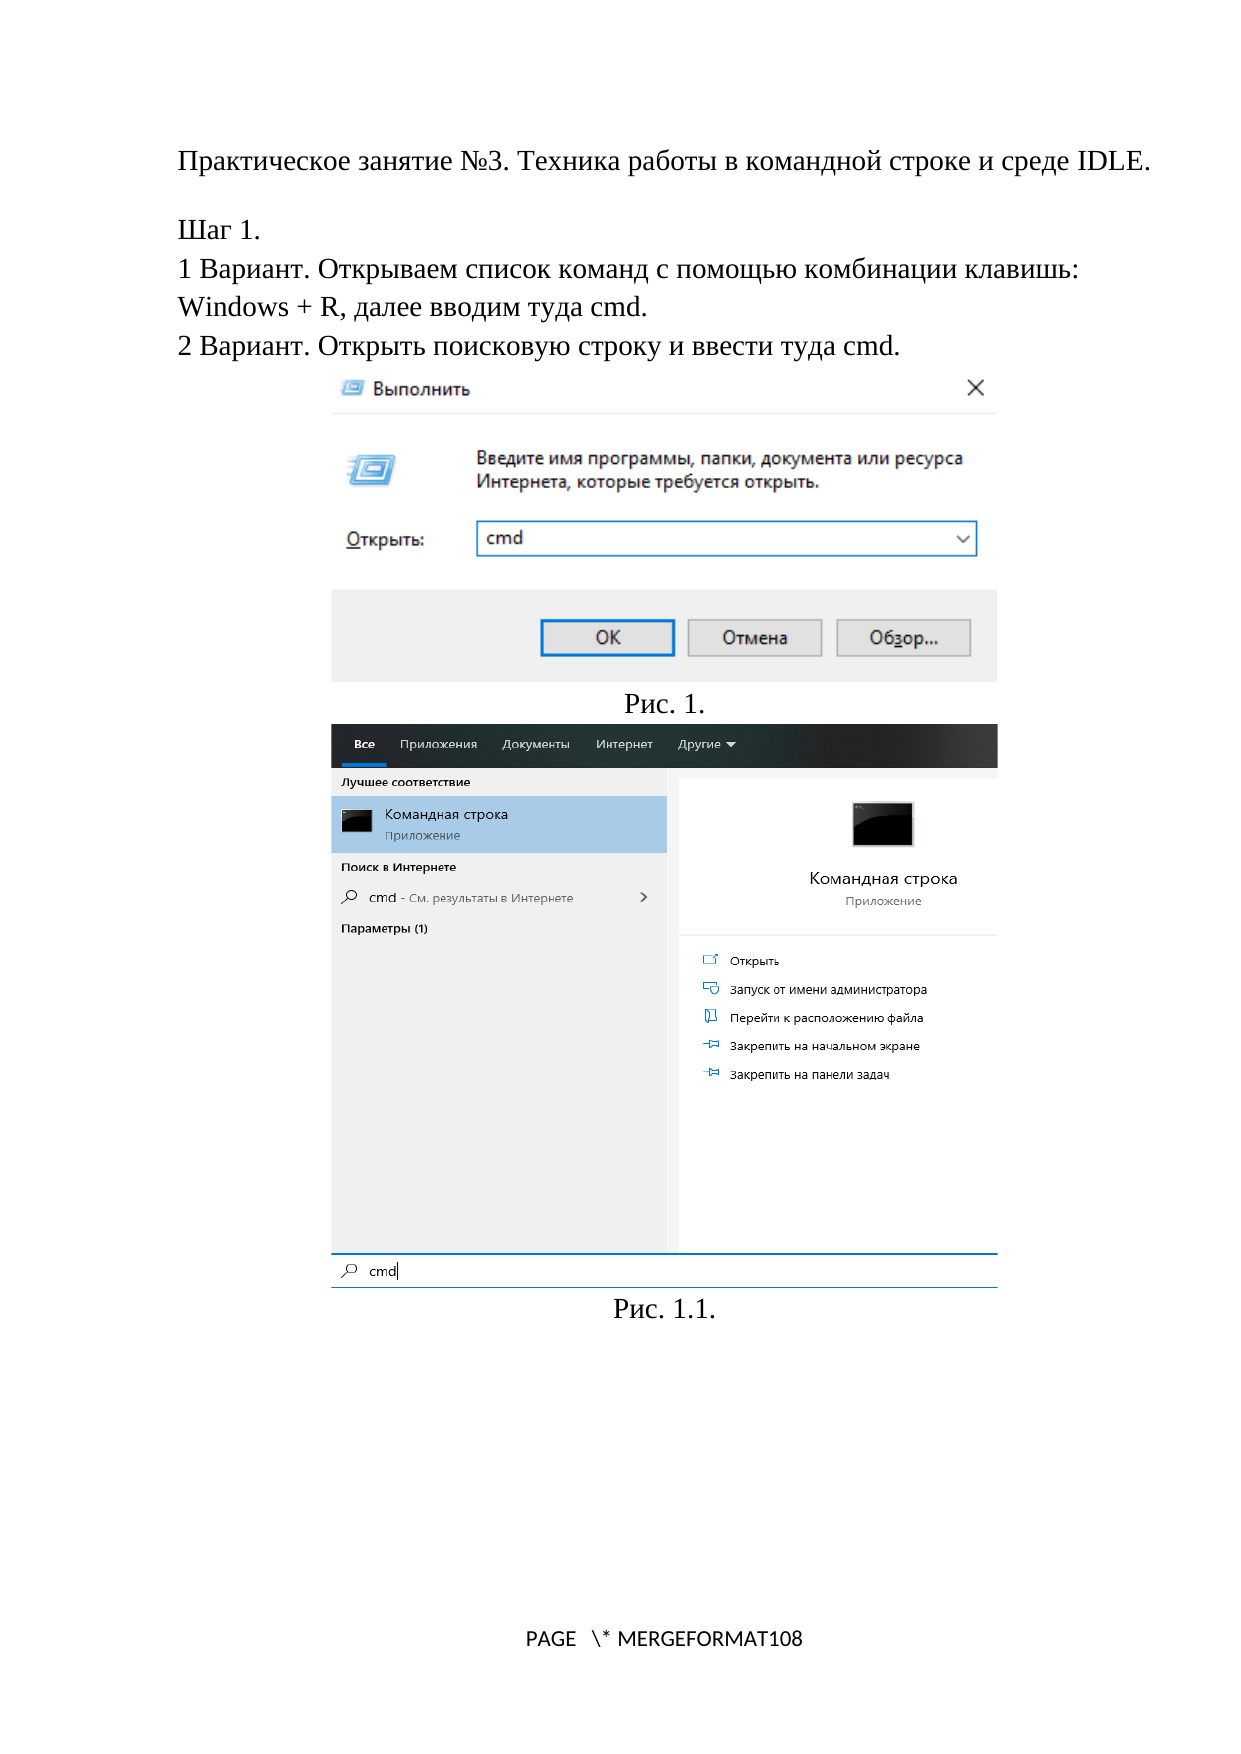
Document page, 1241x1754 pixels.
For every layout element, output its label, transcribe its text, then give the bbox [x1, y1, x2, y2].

picture [331, 724, 998, 1288]
subtitle Практическое занятие №3. Техника работы в командной строке и среде IDLE. [177, 143, 1152, 177]
text Рис. 1.1. [177, 1291, 1152, 1325]
text 1 Вариант. Открываем список команд с помощью комбинации клавишь: [177, 251, 1152, 284]
text 2 Вариант. Открыть поисковую строку и ввести туда cmd. [177, 328, 1152, 361]
picture [331, 366, 998, 682]
text Шаг 1. [177, 212, 1152, 246]
text Windows + R, далее вводим туда cmd. [177, 289, 1152, 323]
text Рис. 1. [177, 686, 1152, 720]
